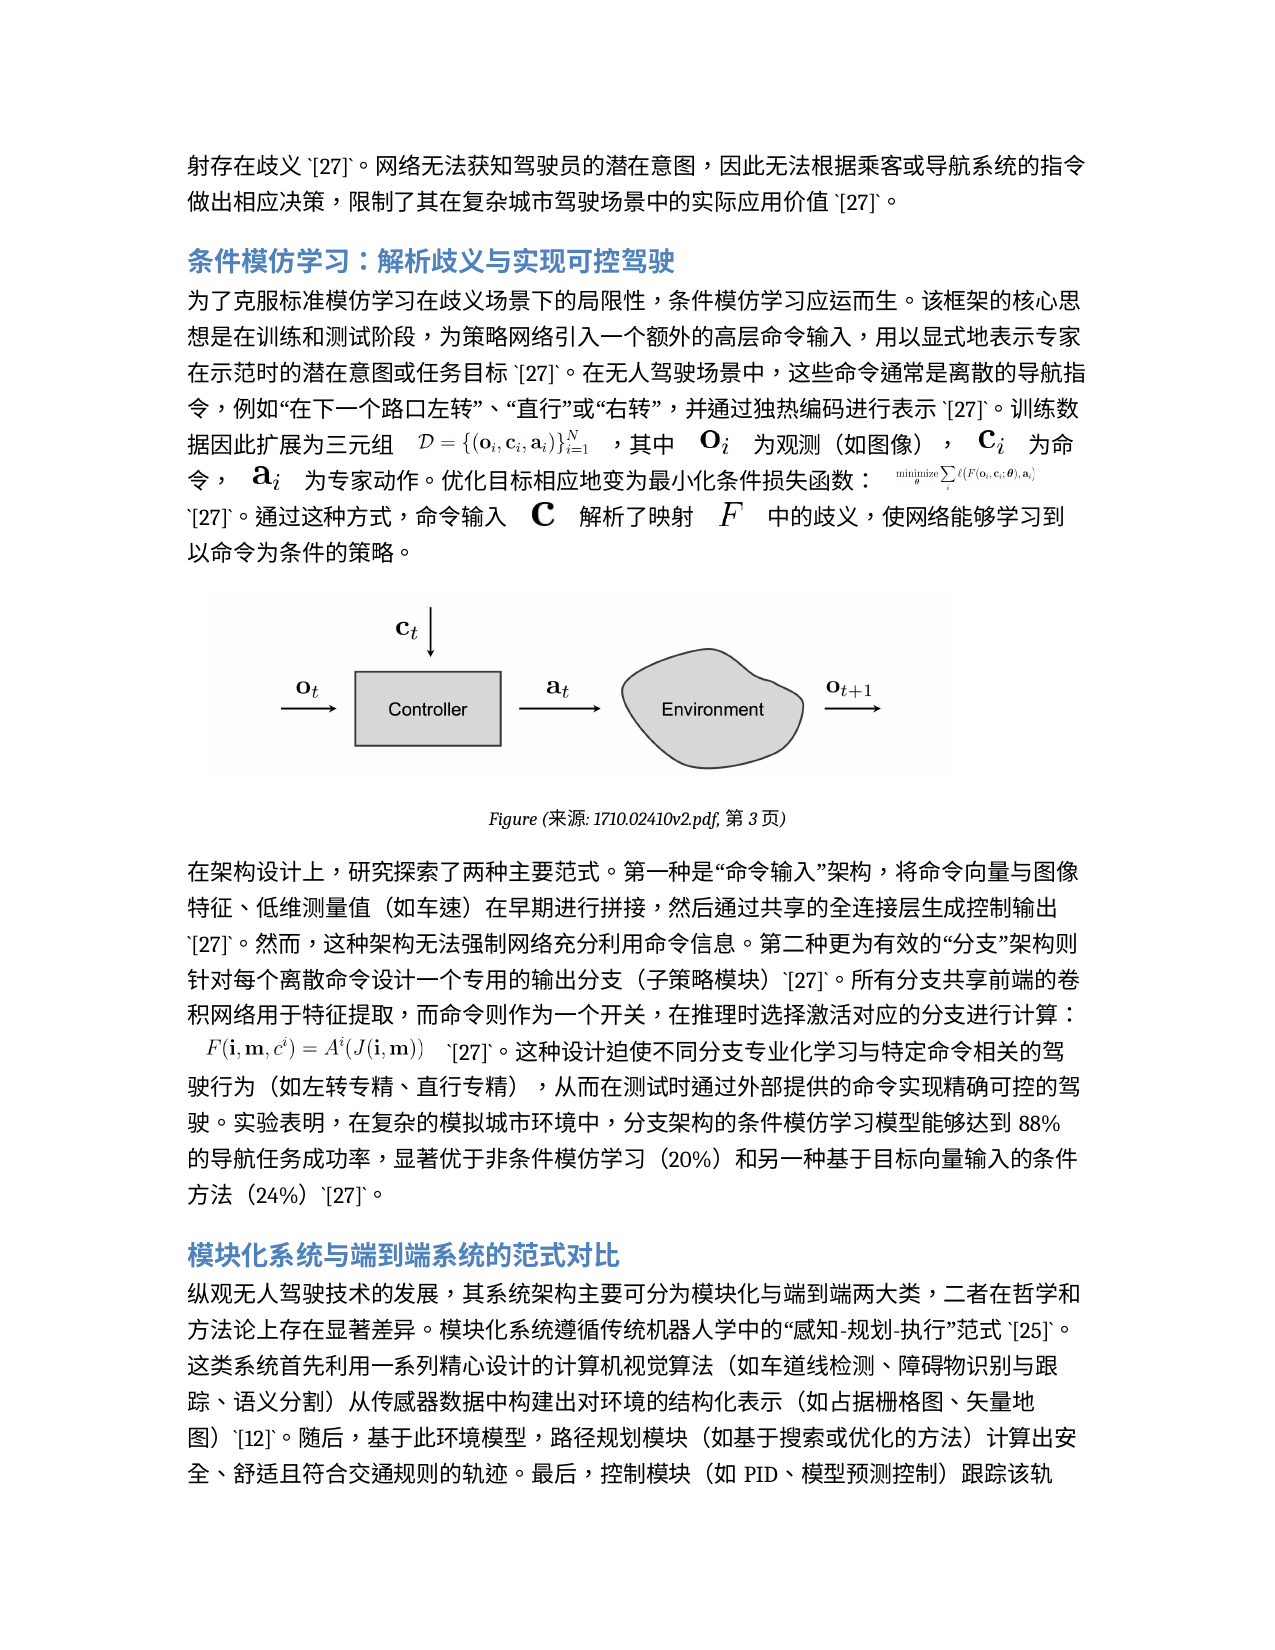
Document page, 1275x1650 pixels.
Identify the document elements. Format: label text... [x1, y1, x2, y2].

text Figure (来源: 1710.02410v2.pdf, 第 3 页) [187, 806, 1087, 831]
picture [978, 430, 1004, 454]
subtitle 模块化系统与端到端系统的范式对比 [187, 1236, 1087, 1273]
text 为了克服标准模仿学习在歧义场景下的局限性，条件模仿学习应运而生。该框架的核心思想是在训练和测试阶段，为策略网络引入一个额外的高层命令输入，用以显式地表示专家在示范时的潜在意图或任务目标 `[27]`。在无人驾驶场景中，这些命令通常是离散的导航指令，例如“在下一个路口左转”、“直行”或“右转”，并通过独热编码进行表示 `[27]`。训练数据因此扩展为三元组 ，其中 为观测（如图像）， 为命令， 为专家动作。优化目标相应地变为最小化条件损失函数： `[27]`。通过这种方式，命令输入 解析了映射 中的歧义，使网络能够学习到以命令为条件的策略。 [187, 285, 1087, 568]
picture [700, 430, 729, 454]
picture [206, 593, 957, 781]
subtitle 条件模仿学习：解析歧义与实现可控驾驶 [187, 243, 1087, 279]
picture [418, 430, 588, 454]
picture [206, 1037, 423, 1060]
picture [531, 502, 555, 526]
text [187, 150, 1087, 217]
picture [718, 502, 743, 526]
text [187, 1278, 1087, 1489]
picture [896, 466, 1035, 490]
text 在架构设计上，研究探索了两种主要范式。第一种是“命令输入”架构，将命令向量与图像特征、低维测量值（如车速）在早期进行拼接，然后通过共享的全连接层生成控制输出 `[27]`。然而，这种架构无法强制网络充分利用命令信息。第二种更为有效的“分支”架构则针对每个离散命令设计一个专用的输出分支（子策略模块）`[27]`。所有分支共享前端的卷积网络用于特征提取，而命令则作为一个开关，在推理时选择激活对应的分支进行计算： `[27]`。这种设计迫使不同分支专业化学习与特定命令相关的驾驶行为（如左转专精、直行专精），从而在测试时通过外部提供的命令实现精确可控的驾驶。实验表明，在复杂的模拟城市环境中，分支架构的条件模仿学习模型能够达到 88% 的导航任务成功率，显著优于非条件模仿学习（20%）和另一种基于目标向量输入的条件方法（24%）`[27]`。 [187, 856, 1087, 1210]
picture [252, 466, 280, 490]
